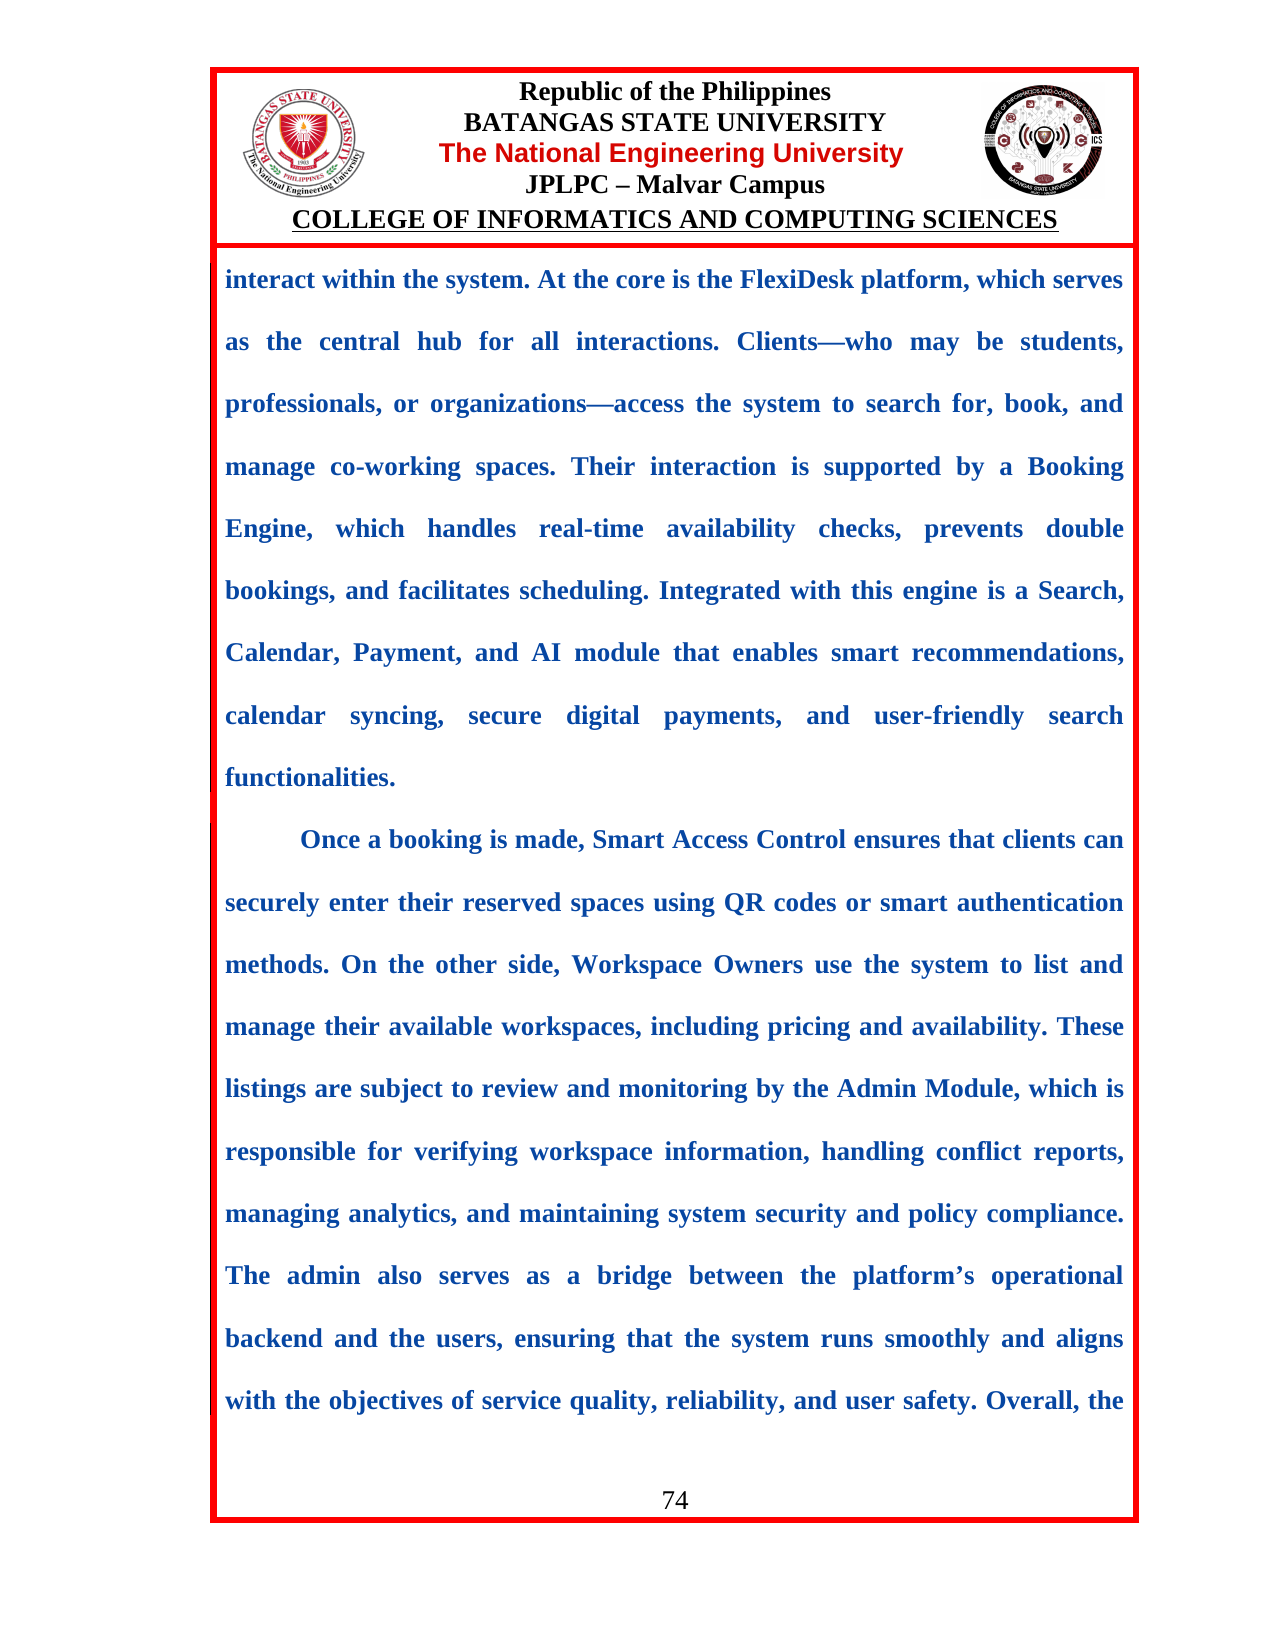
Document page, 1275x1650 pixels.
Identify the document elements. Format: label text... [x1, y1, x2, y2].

picture [242, 89, 366, 199]
picture [981, 82, 1105, 199]
